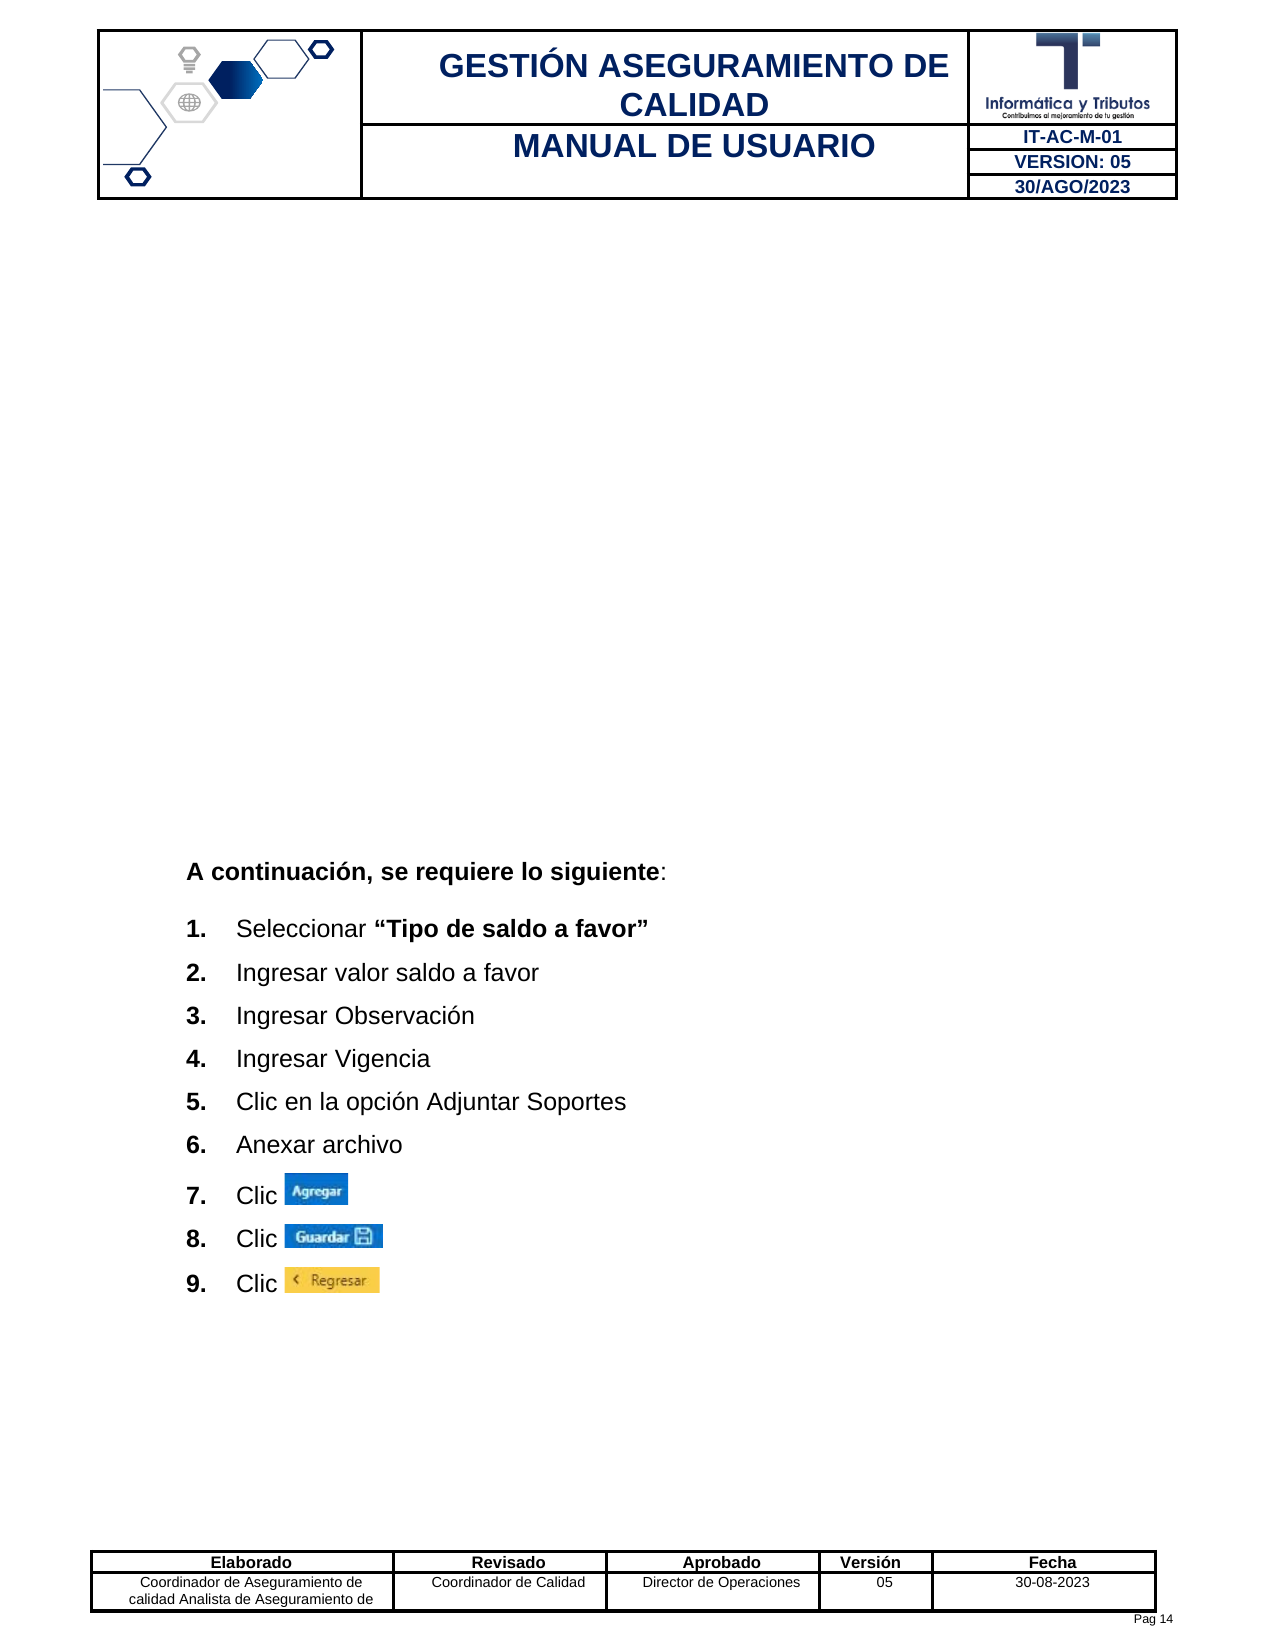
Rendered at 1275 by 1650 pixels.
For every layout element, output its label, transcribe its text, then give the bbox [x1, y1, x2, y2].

list Clic en la opción Adjuntar Soportes [186, 1087, 1139, 1116]
list Seleccionar “Tipo de saldo a favor” [186, 914, 1139, 943]
text A continuación, se requiere lo siguiente: [186, 857, 1139, 886]
picture [284, 1173, 349, 1205]
list Anexar archivo [186, 1130, 1139, 1159]
picture [284, 1267, 380, 1293]
picture [985, 32, 1150, 120]
list Ingresar valor saldo a favor [186, 957, 1139, 986]
picture [284, 1224, 383, 1248]
list Ingresar Observación [186, 1001, 1139, 1029]
list Clic [186, 1267, 1139, 1297]
list Ingresar Vigencia [186, 1044, 1139, 1072]
list Clic [186, 1224, 1139, 1253]
list Clic [186, 1173, 1139, 1210]
